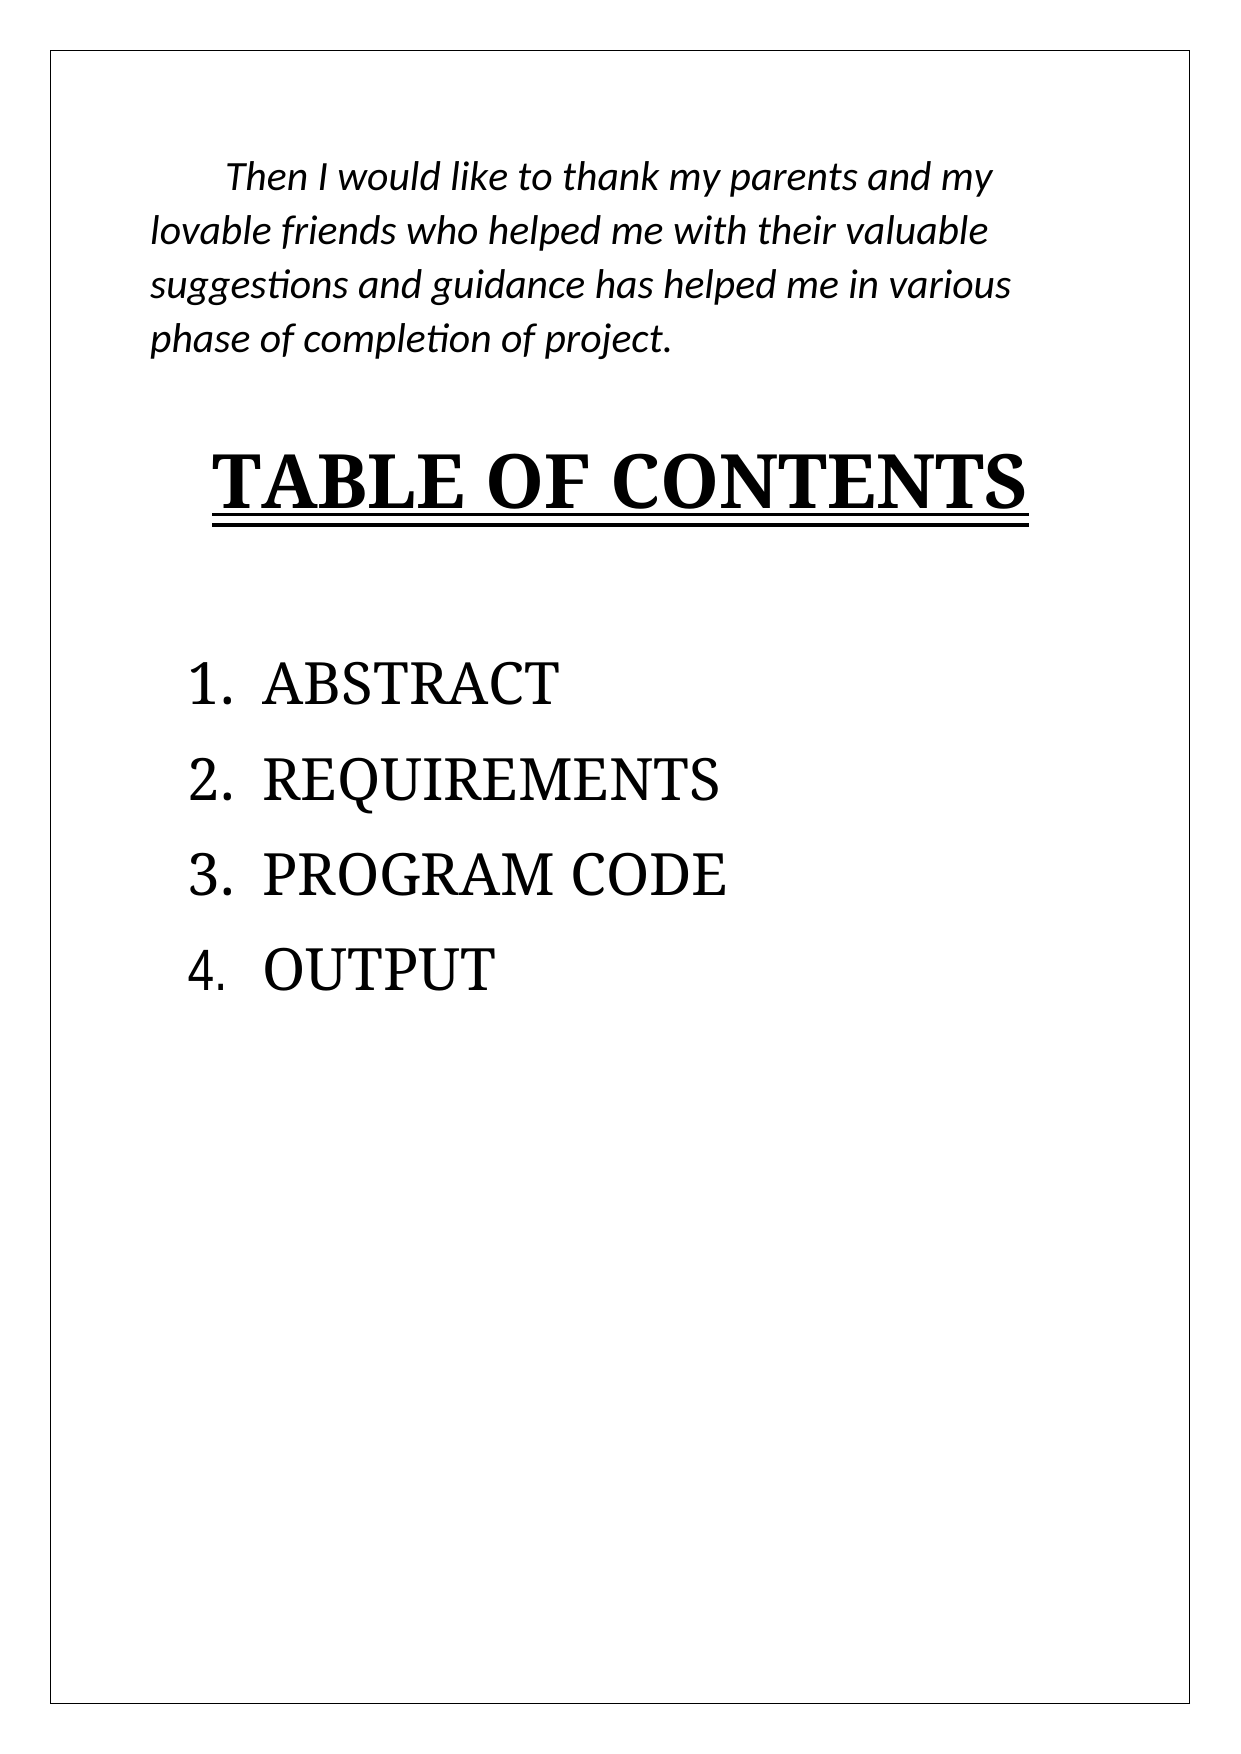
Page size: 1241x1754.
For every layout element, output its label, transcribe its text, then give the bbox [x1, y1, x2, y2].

list ABSTRACT [187, 642, 1090, 722]
text TABLE OF CONTENTS [150, 428, 1090, 531]
text Then I would like to thank my parents and my lovable friends who helped me with their valuable suggestions and guidance has helped me in various phase of completion of project. [150, 150, 1090, 362]
list PROGRAM CODE [187, 833, 1090, 912]
list REQUIREMENTS [187, 737, 1090, 817]
list OUTPUT [187, 928, 1090, 1008]
